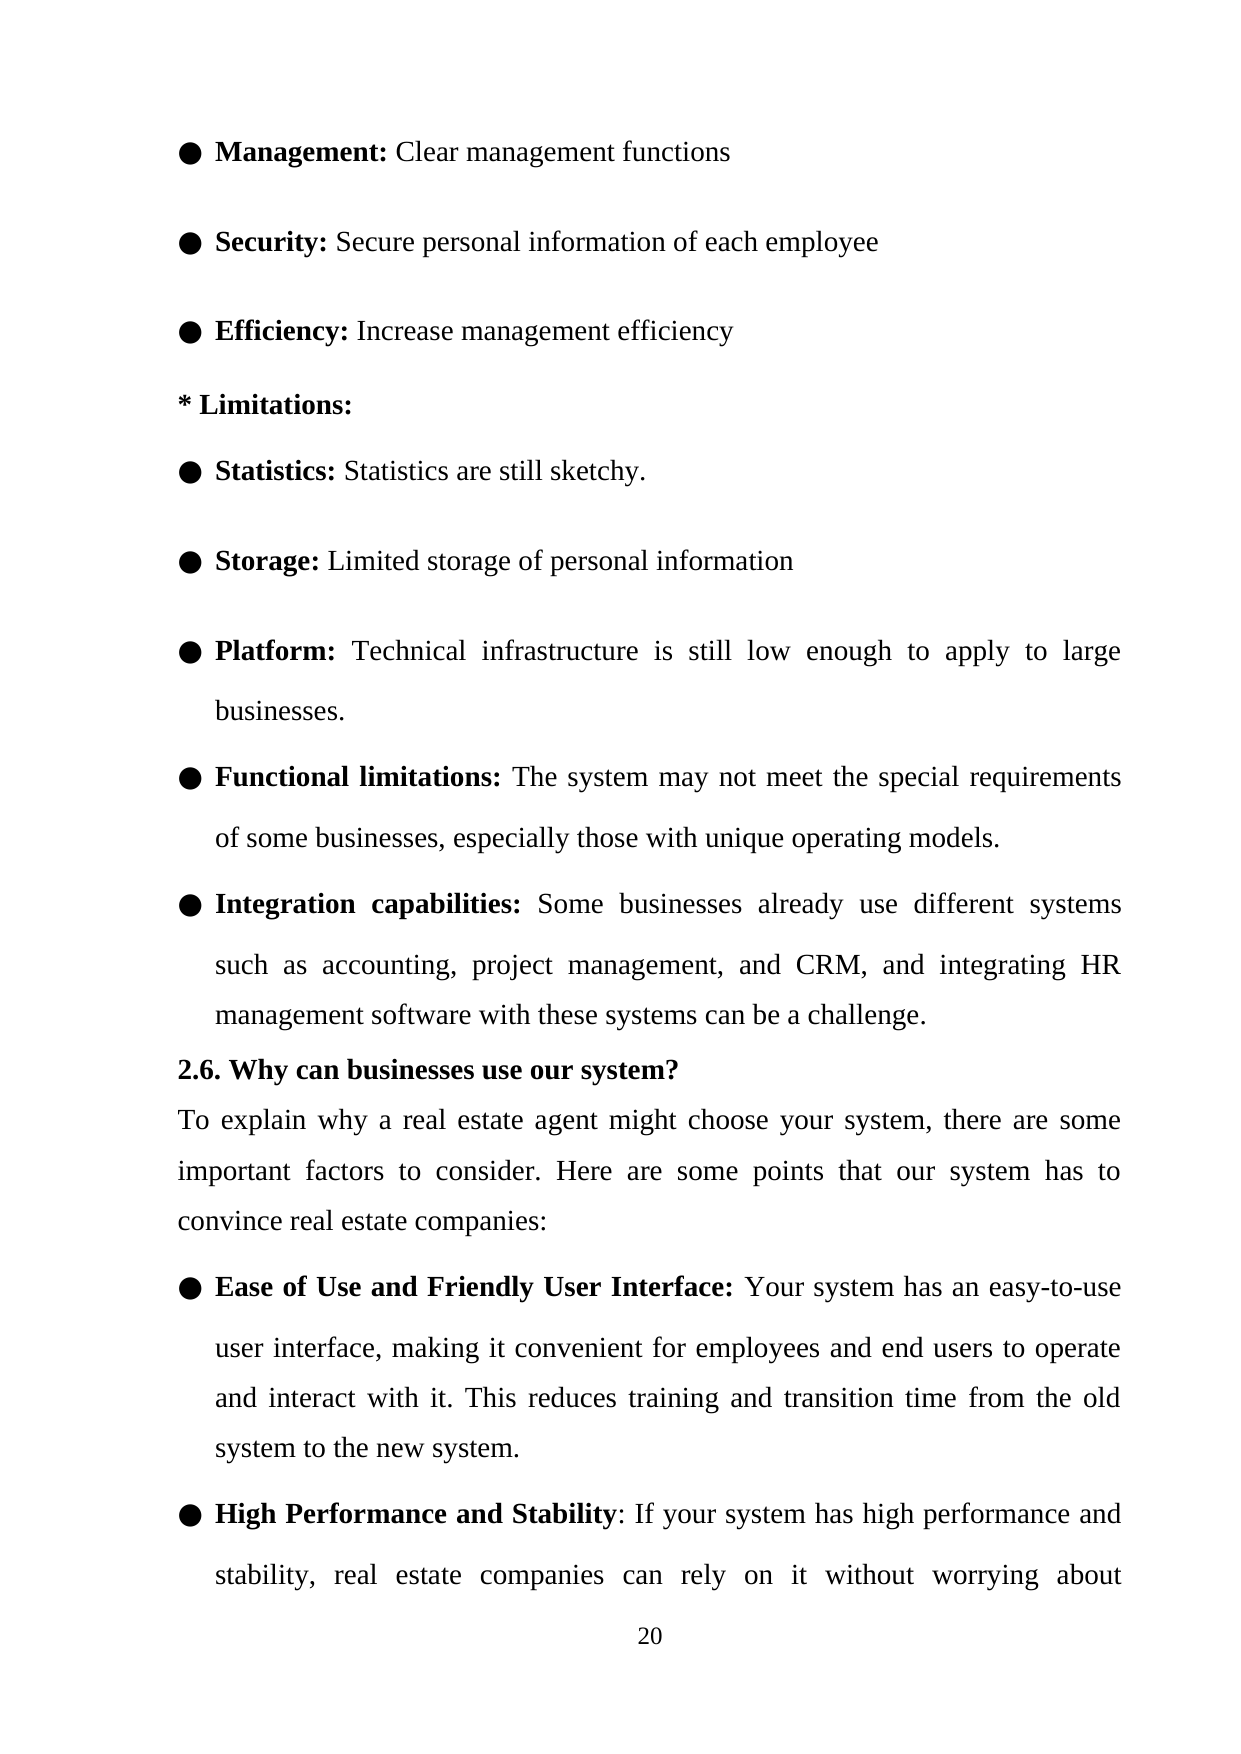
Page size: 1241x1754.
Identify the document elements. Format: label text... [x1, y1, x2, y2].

text To explain why a real estate agent might choose your system, there are some important factors to consider. Here are some points that our system has to convince real estate companies: [177, 1102, 1122, 1236]
list Statistics: Statistics are still sketchy. [177, 437, 1122, 497]
list Functional limitations: The system may not meet the special requirements of some businesses, especially those with unique operating models. [177, 744, 1122, 854]
list Ease of Use and Friendly User Interface: Your system has an easy-to-use user interface, making it convenient for employees and end users to operate and interact with it. This reduces training and transition time from the old system to the new system. [177, 1253, 1122, 1464]
list Storage: Limited storage of personal information [177, 527, 1122, 587]
list Management: Clear management functions [177, 118, 1122, 178]
list Efficiency: Increase management efficiency [177, 297, 1122, 357]
text * Limitations: [177, 387, 1122, 421]
list Security: Secure personal information of each employee [177, 208, 1122, 268]
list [177, 1481, 1122, 1591]
subtitle 2.6. Why can businesses use our system? [177, 1052, 1122, 1086]
list Platform: Technical infrastructure is still low enough to apply to large businesses. [177, 617, 1122, 727]
list Integration capabilities: Some businesses already use different systems such as accounting, project management, and CRM, and integrating HR management software with these systems can be a challenge. [177, 871, 1122, 1031]
